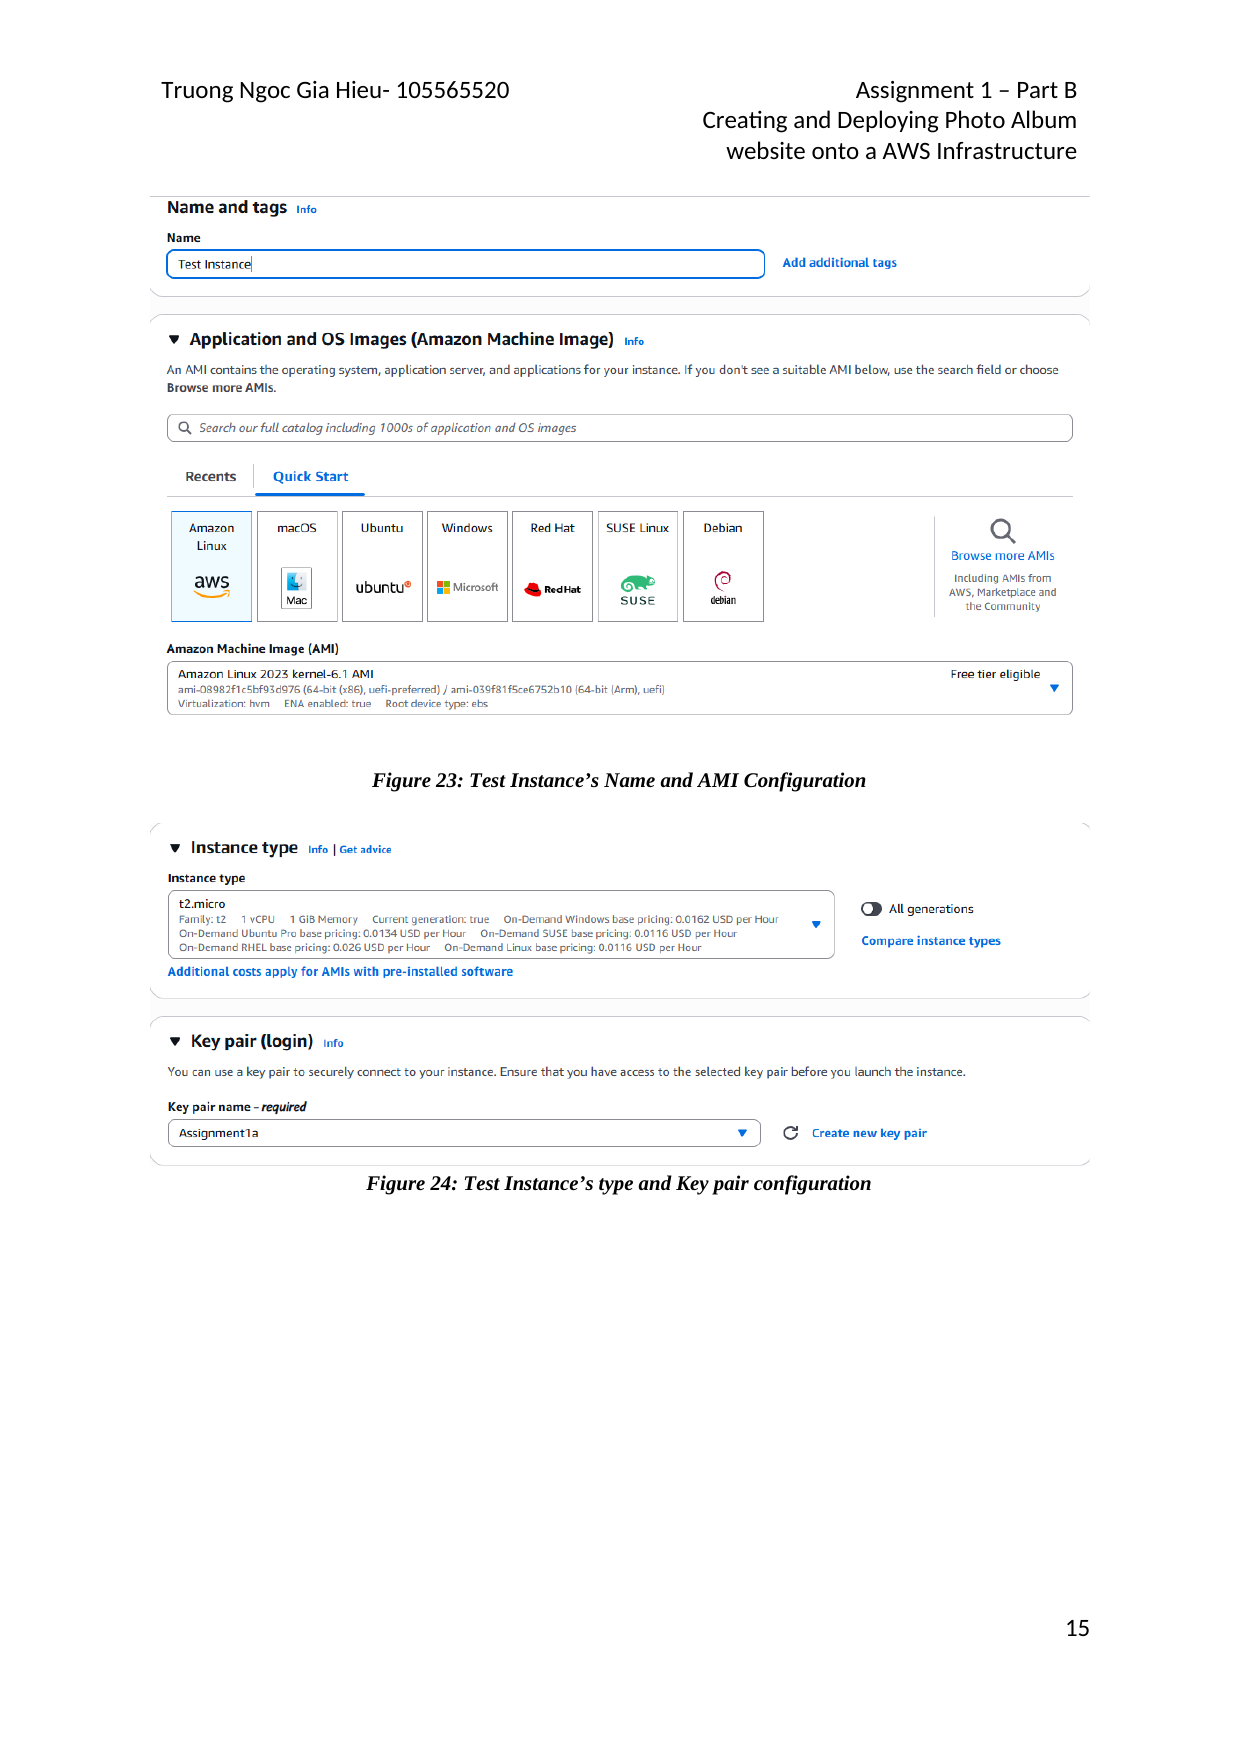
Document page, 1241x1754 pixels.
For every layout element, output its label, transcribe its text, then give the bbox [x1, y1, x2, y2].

picture [150, 195, 1090, 736]
text Figure 23: Test Instance’s Name and AMI Configuration [150, 768, 1090, 792]
picture [150, 823, 1090, 1166]
text Figure 24: Test Instance’s type and Key pair configuration [150, 1170, 1090, 1194]
